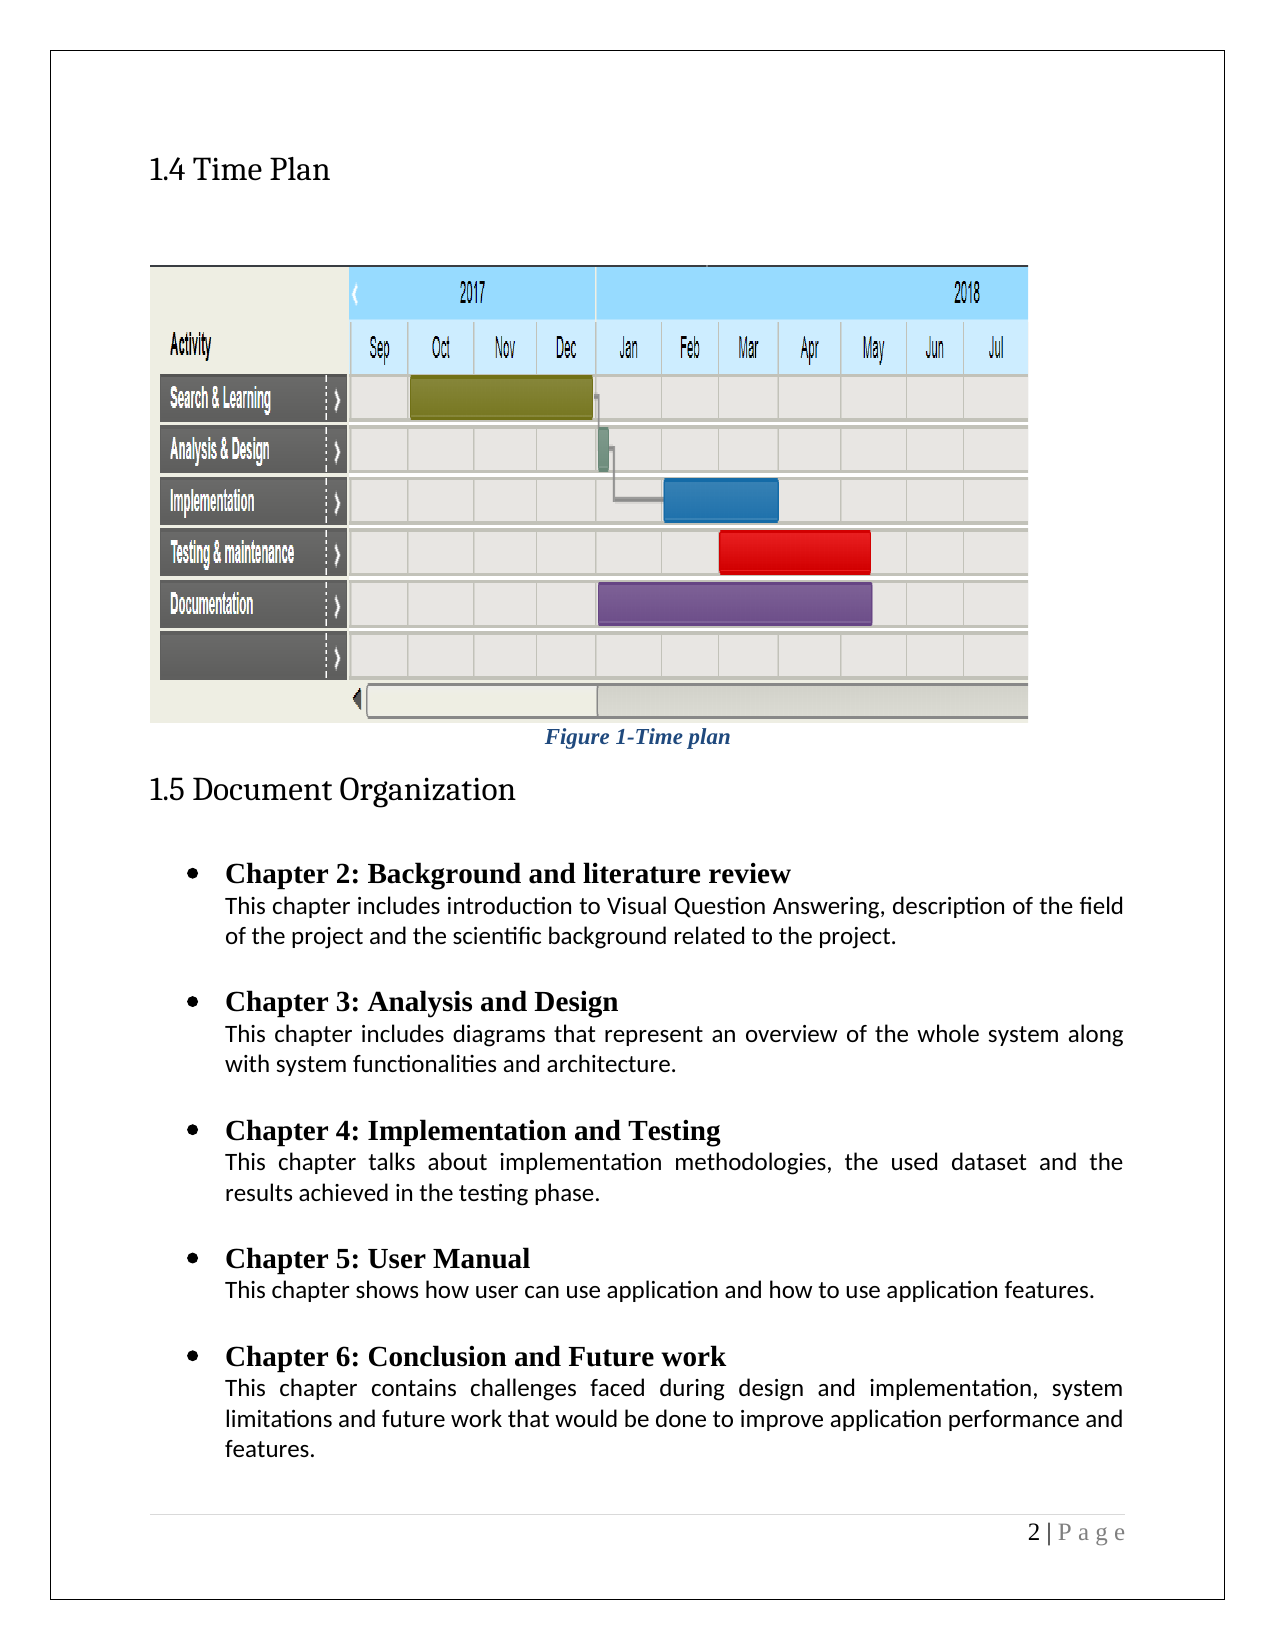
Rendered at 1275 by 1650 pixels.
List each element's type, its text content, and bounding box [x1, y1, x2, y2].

list This chapter talks about implementation methodologies, the used dataset and the results achieved in the testing phase. [225, 1146, 1125, 1207]
list Chapter 6: Conclusion and Future work [187, 1339, 1125, 1372]
list This chapter shows how user can use application and how to use application features. [225, 1274, 1125, 1305]
list This chapter contains challenges faced during design and implementation, system limitations and future work that would be done to improve application performance and features. [225, 1372, 1125, 1464]
picture [150, 265, 1029, 723]
subtitle 1.4 Time Plan [150, 150, 1125, 188]
text Figure 1-Time plan [150, 723, 1125, 749]
list Chapter 3: Analysis and Design [187, 984, 1125, 1018]
list Chapter 2: Background and literature review [187, 856, 1125, 890]
list This chapter includes diagrams that represent an overview of the whole system along with system functionalities and architecture. [225, 1018, 1125, 1079]
list This chapter includes introduction to Visual Question Answering, description of the field of the project and the scientific background related to the project. [225, 890, 1125, 951]
list Chapter 4: Implementation and Testing [187, 1113, 1125, 1146]
list Chapter 5: User Manual [187, 1241, 1125, 1274]
subtitle 1.5 Document Organization [150, 770, 1125, 808]
